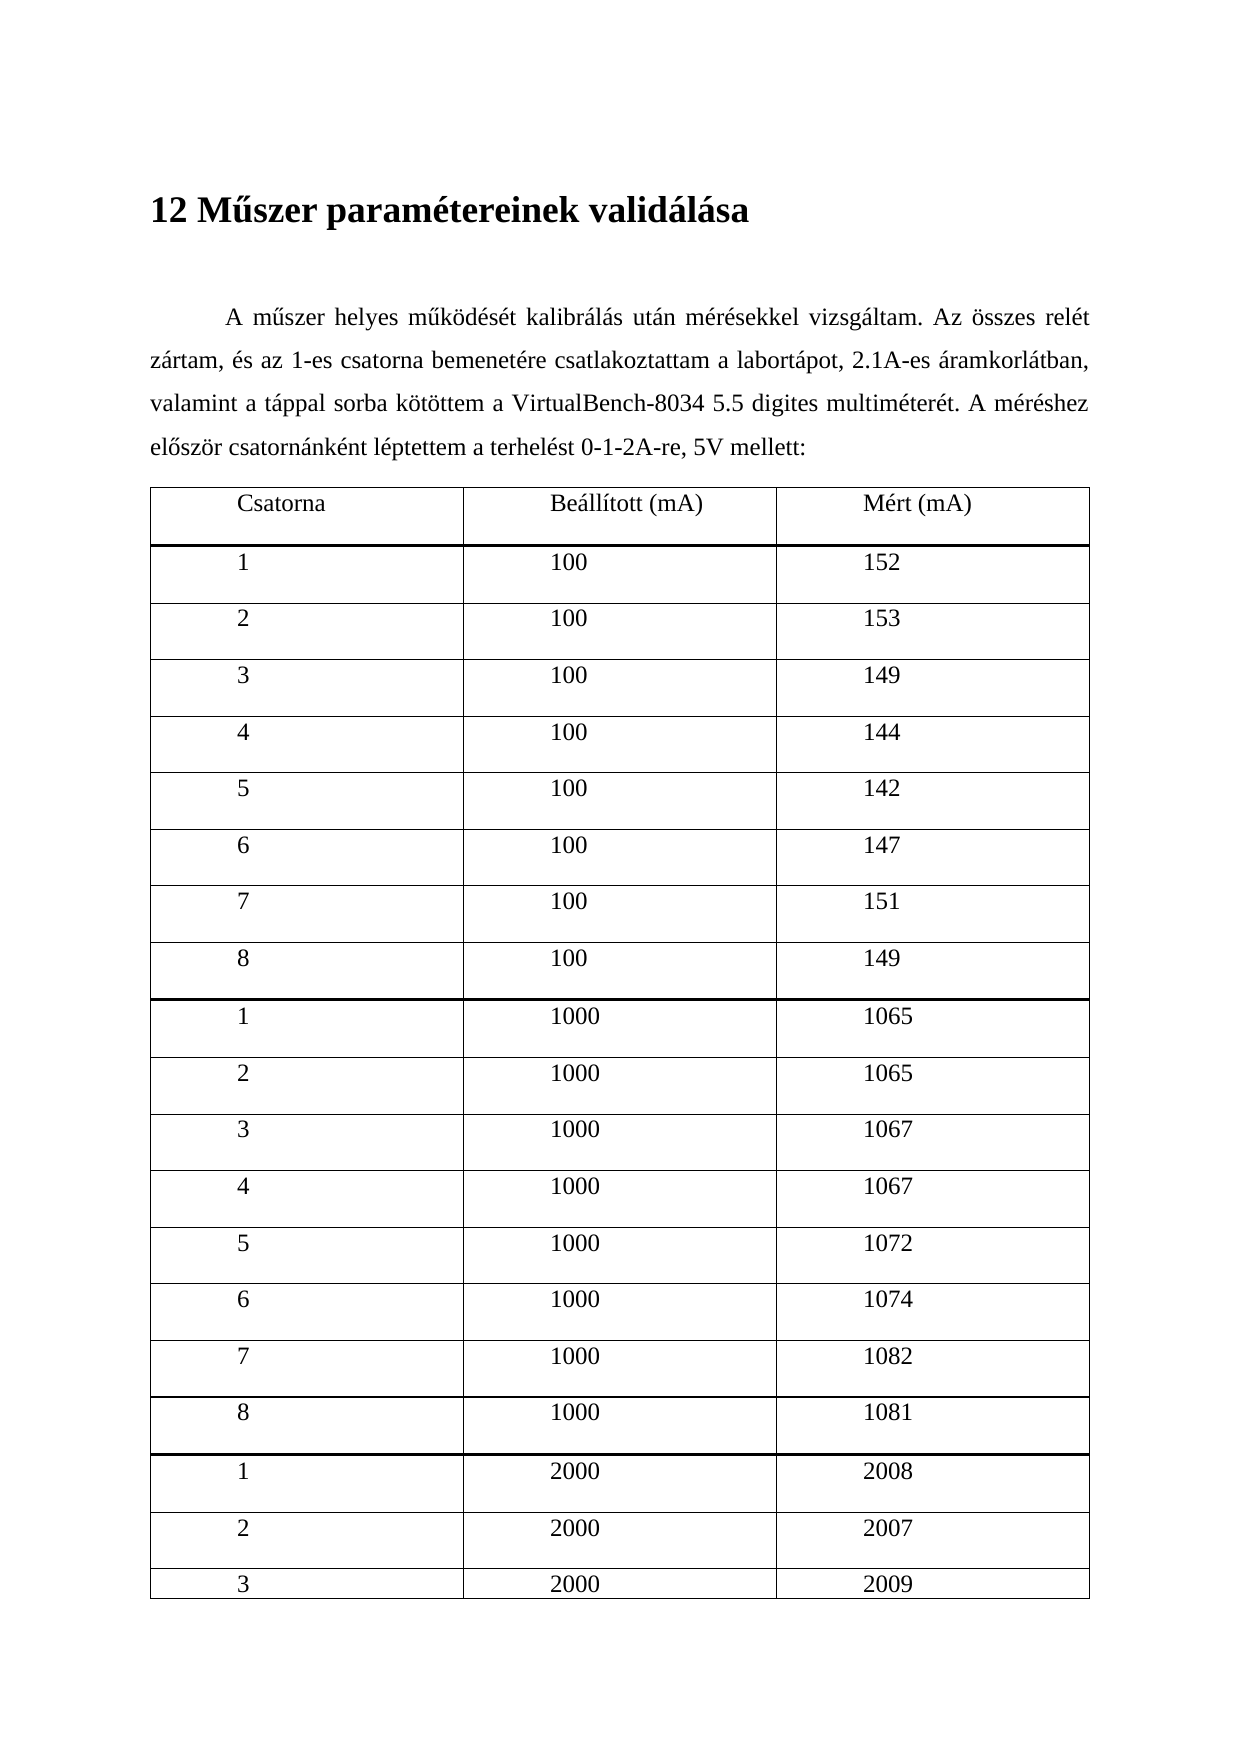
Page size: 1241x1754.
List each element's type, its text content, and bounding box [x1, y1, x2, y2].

table_cell 1000 [464, 1341, 776, 1396]
table_cell 1081 [777, 1398, 1089, 1453]
table_cell 5 [151, 773, 463, 829]
table_cell 100 [464, 886, 776, 942]
table_cell 144 [777, 717, 1089, 772]
table_cell 7 [151, 886, 463, 942]
table_cell 3 [151, 1569, 463, 1598]
table_cell 2000 [464, 1569, 776, 1598]
table_cell 100 [464, 830, 776, 885]
table_cell 1000 [464, 1398, 776, 1453]
table_cell 1 [151, 1456, 463, 1512]
table_cell 2007 [777, 1513, 1089, 1568]
table_cell 149 [777, 660, 1089, 716]
table_cell 1067 [777, 1171, 1089, 1227]
subtitle Műszer paramétereinek validálása [150, 187, 1090, 231]
table_cell 152 [777, 547, 1089, 602]
table_cell 2 [151, 1513, 463, 1568]
table_cell 1067 [777, 1115, 1089, 1170]
table_cell 100 [464, 717, 776, 772]
table_cell 1074 [777, 1284, 1089, 1340]
table_cell 100 [464, 547, 776, 602]
table_cell 2008 [777, 1456, 1089, 1512]
table_cell 151 [777, 886, 1089, 942]
table_cell 8 [151, 1398, 463, 1453]
table_cell 1065 [777, 1001, 1089, 1057]
table_cell 6 [151, 830, 463, 885]
table_cell 2 [151, 1058, 463, 1113]
table_cell 149 [777, 943, 1089, 998]
table_cell 1072 [777, 1228, 1089, 1283]
table_cell 100 [464, 773, 776, 829]
table_cell 4 [151, 717, 463, 772]
table_cell 6 [151, 1284, 463, 1340]
table_cell 5 [151, 1228, 463, 1283]
table_cell 1082 [777, 1341, 1089, 1396]
table_cell 100 [464, 660, 776, 716]
table_cell 1000 [464, 1115, 776, 1170]
table_header Beállított (mA) [464, 488, 776, 544]
table_cell 100 [464, 943, 776, 998]
table_cell 1000 [464, 1284, 776, 1340]
table_cell 142 [777, 773, 1089, 829]
table_cell 2009 [777, 1569, 1089, 1598]
table_cell 3 [151, 660, 463, 716]
table_cell 153 [777, 604, 1089, 659]
table_cell 2 [151, 604, 463, 659]
table_cell 1065 [777, 1058, 1089, 1113]
table_header Csatorna [151, 488, 463, 544]
table_cell 3 [151, 1115, 463, 1170]
table_cell 4 [151, 1171, 463, 1227]
table_cell 7 [151, 1341, 463, 1396]
table_cell 2000 [464, 1513, 776, 1568]
table_cell 100 [464, 604, 776, 659]
table_cell 1000 [464, 1228, 776, 1283]
table_cell 1000 [464, 1058, 776, 1113]
table_cell 1 [151, 547, 463, 602]
text A műszer helyes működését kalibrálás után mérésekkel vizsgáltam. Az összes relét zártam, és az 1-es csatorna bemenetére csatlakoztattam a labortápot, 2.1A-es áramkorlátban, valamint a táppal sorba kötöttem a VirtualBench-8034 5.5 digites multiméterét. A méréshez először csatornánként léptettem a terhelést 0-1-2A-re, 5V mellett: [150, 302, 1090, 460]
table_cell 147 [777, 830, 1089, 885]
table_cell 1000 [464, 1171, 776, 1227]
table_cell 1000 [464, 1001, 776, 1057]
table_cell 2000 [464, 1456, 776, 1512]
table_header Mért (mA) [777, 488, 1089, 544]
table_cell 1 [151, 1001, 463, 1057]
table_cell 8 [151, 943, 463, 998]
